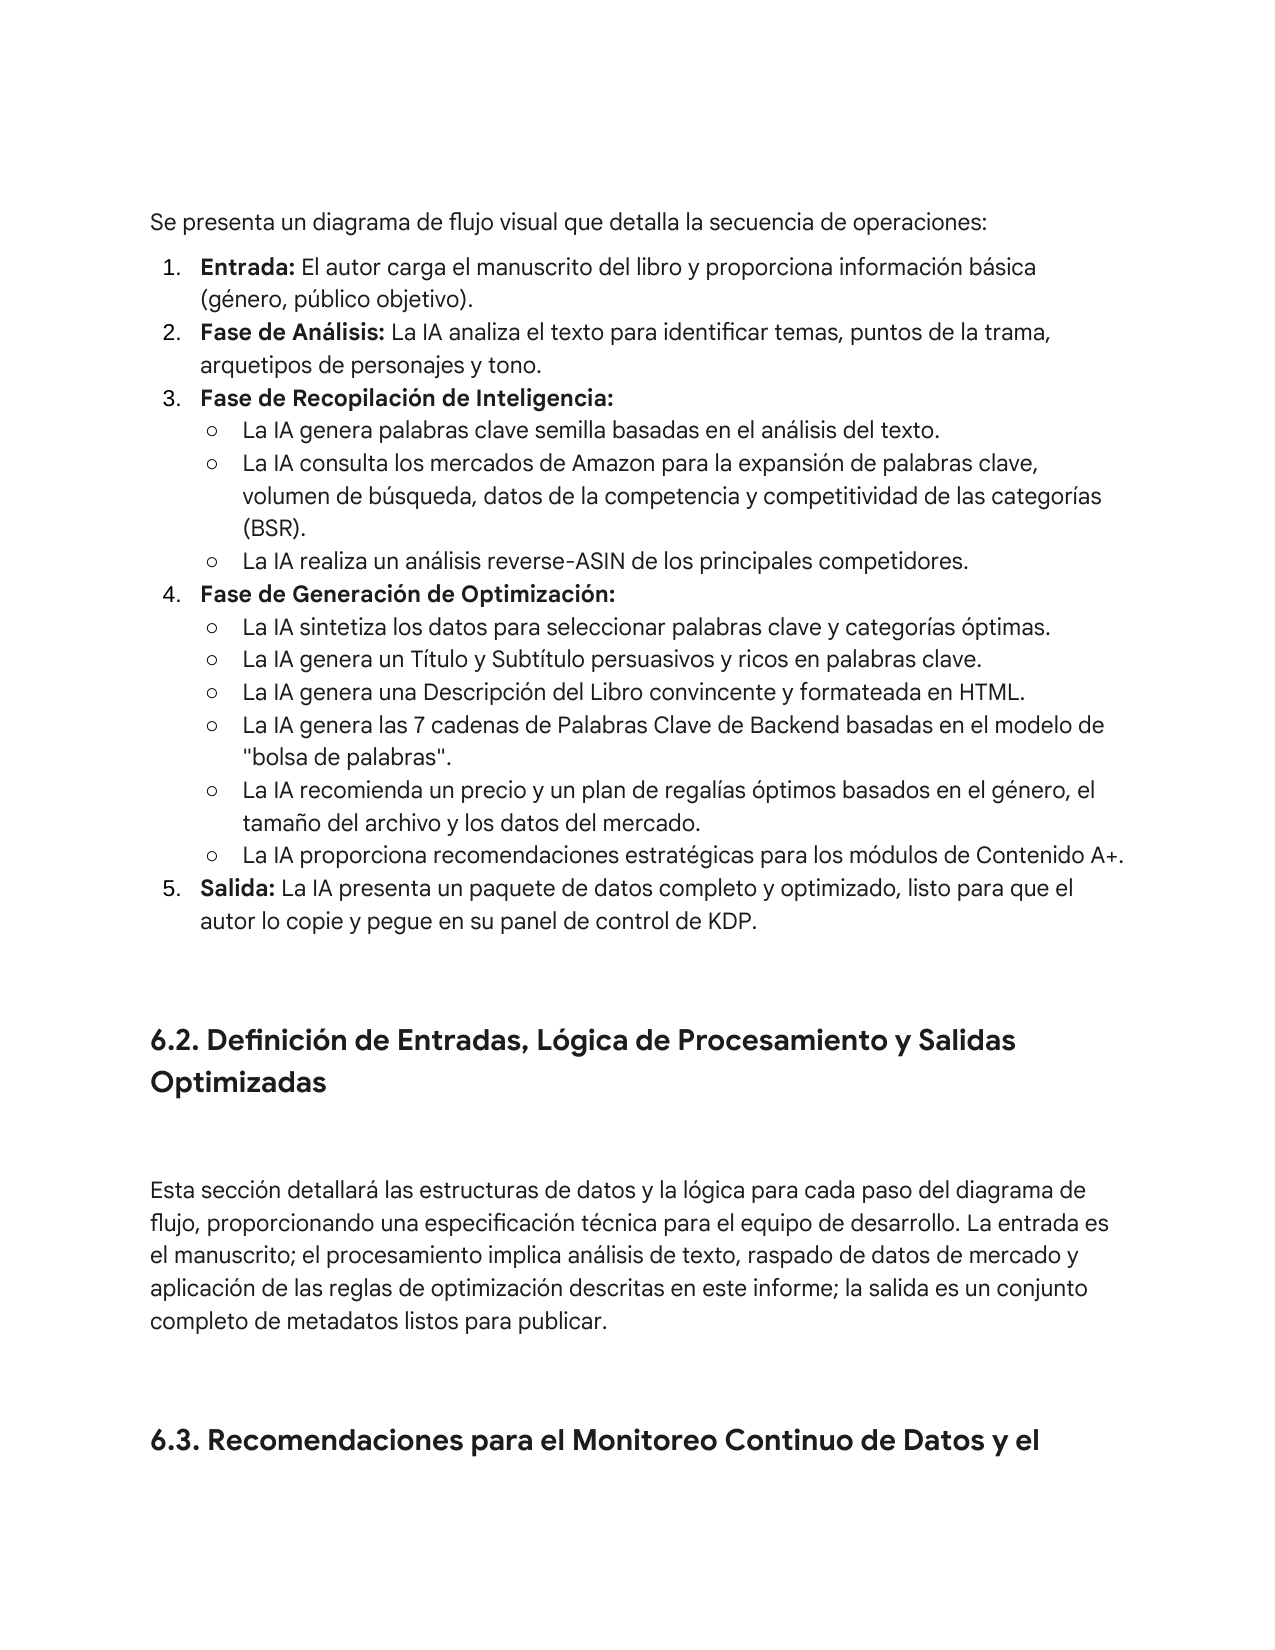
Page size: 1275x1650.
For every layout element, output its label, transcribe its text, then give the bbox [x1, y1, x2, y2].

list Salida: La IA presenta un paquete de datos completo y optimizado, listo para que el autor lo copie y pegue en su panel de control de KDP. [162, 874, 1125, 936]
list La IA genera las 7 cadenas de Palabras Clave de Backend basadas en el modelo de "bolsa de palabras". [205, 711, 1125, 772]
list Fase de Generación de Optimización: [162, 580, 1125, 609]
list La IA genera una Descripción del Libro convincente y formateada en HTML. [205, 678, 1125, 707]
list La IA consulta los mercados de Amazon para la expansión de palabras clave, volumen de búsqueda, datos de la competencia y competitividad de las categorías (BSR). [205, 449, 1125, 543]
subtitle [150, 1422, 1125, 1459]
list Entrada: El autor carga el manuscrito del libro y proporciona información básica (género, público objetivo). [162, 253, 1125, 314]
subtitle 6.2. Definición de Entradas, Lógica de Procesamiento y Salidas Optimizadas [150, 1022, 1125, 1101]
list La IA genera un Título y Subtítulo persuasivos y ricos en palabras clave. [205, 645, 1125, 674]
list La IA proporciona recomendaciones estratégicas para los módulos de Contenido A+. [205, 842, 1125, 870]
list La IA realiza un análisis reverse-ASIN de los principales competidores. [205, 547, 1125, 576]
list La IA sintetiza los datos para seleccionar palabras clave y categorías óptimas. [205, 613, 1125, 641]
list Fase de Análisis: La IA analiza el texto para identificar temas, puntos de la trama, arquetipos de personajes y tono. [162, 318, 1125, 380]
text Se presenta un diagrama de flujo visual que detalla la secuencia de operaciones: [150, 208, 1125, 236]
list Fase de Recopilación de Inteligencia: [162, 384, 1125, 412]
list La IA genera palabras clave semilla basadas en el análisis del texto. [205, 416, 1125, 445]
list La IA recomienda un precio y un plan de regalías óptimos basados en el género, el tamaño del archivo y los datos del mercado. [205, 776, 1125, 838]
text Esta sección detallará las estructuras de datos y la lógica para cada paso del diagrama de flujo, proporcionando una especificación técnica para el equipo de desarrollo. La entrada es el manuscrito; el procesamiento implica análisis de texto, raspado de datos de mercado y aplicación de las reglas de optimización descritas en este informe; la salida es un conjunto completo de metadatos listos para publicar. [150, 1176, 1125, 1336]
